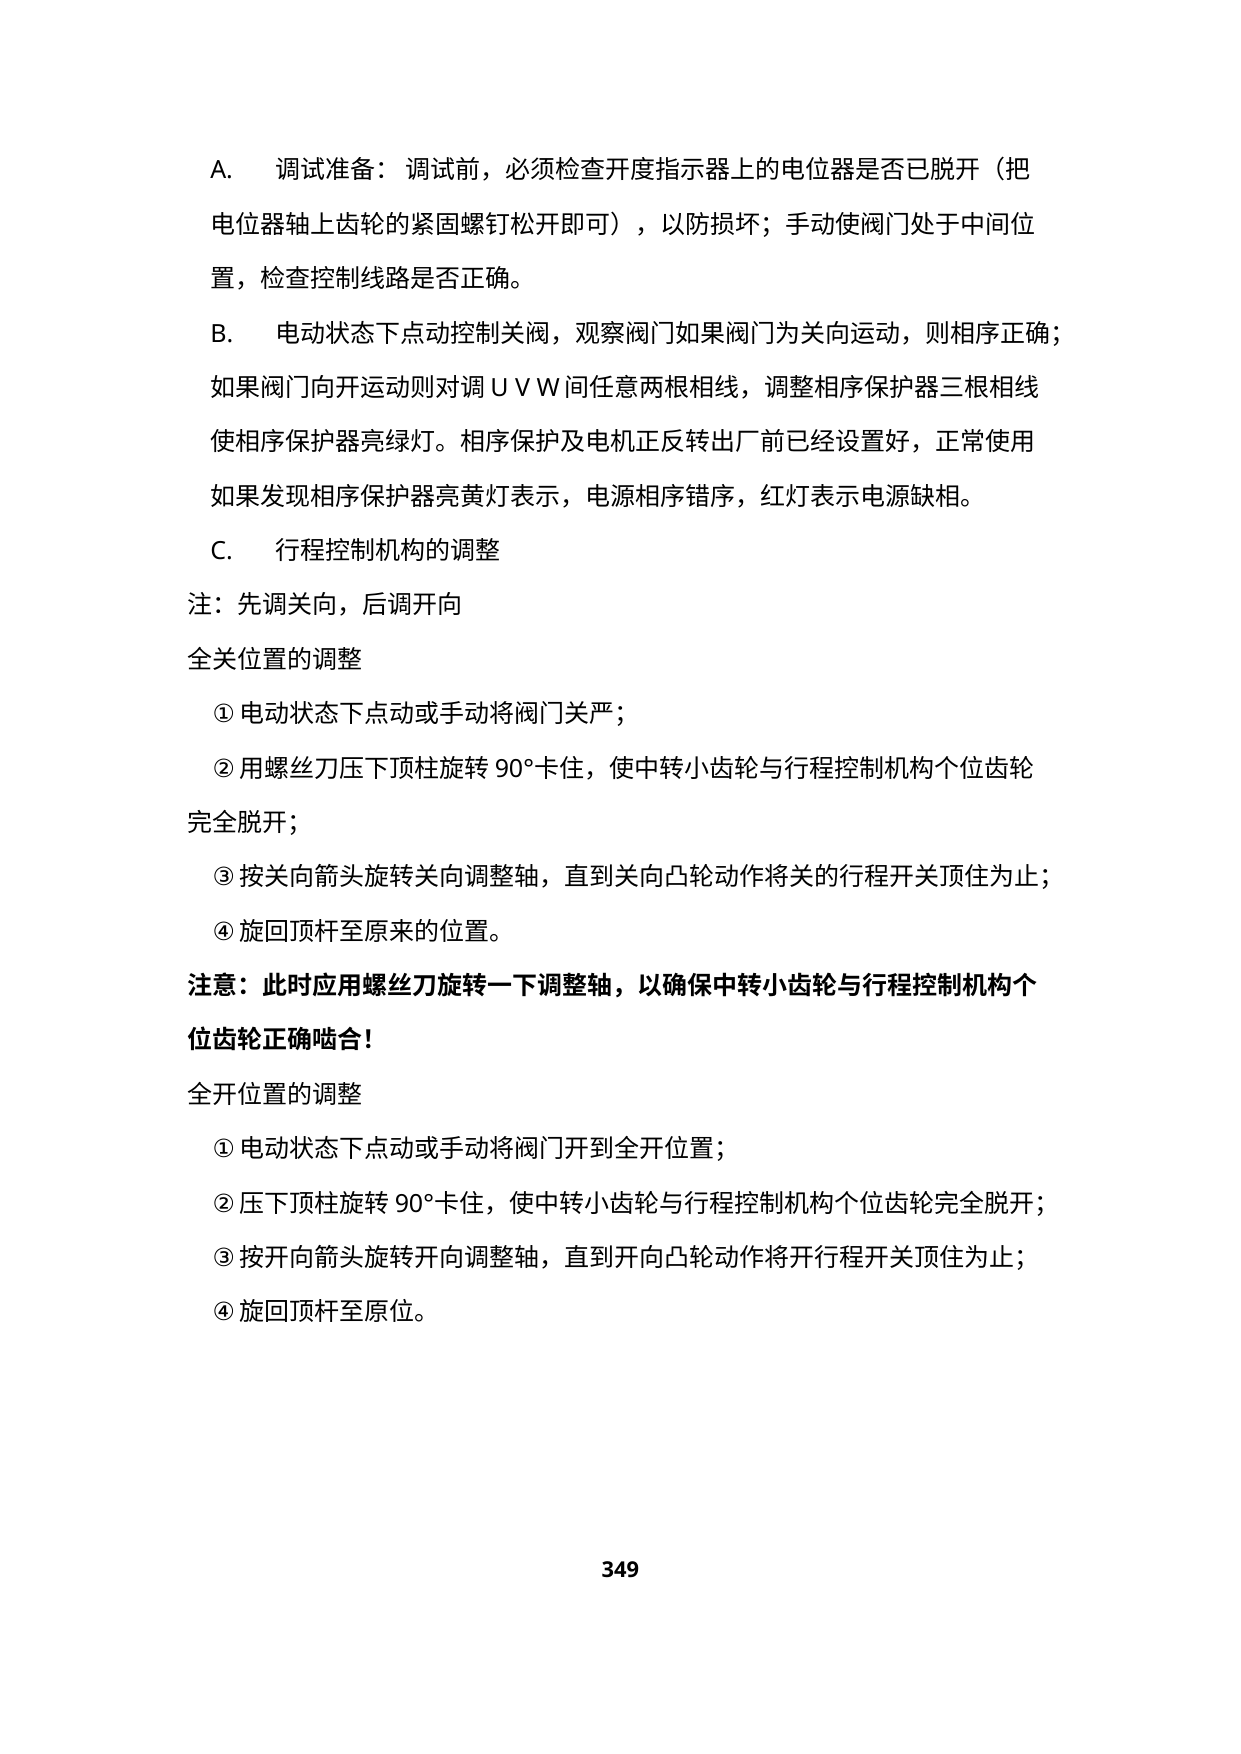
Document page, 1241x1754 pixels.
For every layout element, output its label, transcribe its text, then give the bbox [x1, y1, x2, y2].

text ③按关向箭头旋转关向调整轴，直到关向凸轮动作将关的行程开关顶住为止； [187, 857, 1053, 893]
list 电动状态下点动控制关阀，观察阀门如果阀门为关向运动，则相序正确；如果阀门向开运动则对调U V W间任意两根相线，调整相序保护器三根相线使相序保护器亮绿灯。相序保护及电机正反转出厂前已经设置好，正常使用如果发现相序保护器亮黄灯表示，电源相序错序，红灯表示电源缺相。 [210, 313, 1053, 512]
text 全开位置的调整 [187, 1074, 1053, 1111]
text ②用螺丝刀压下顶柱旋转90°卡住，使中转小齿轮与行程控制机构个位齿轮完全脱开； [187, 748, 1053, 839]
list 调试准备： 调试前，必须检查开度指示器上的电位器是否已脱开（把电位器轴上齿轮的紧固螺钉松开即可），以防损坏；手动使阀门处于中间位置，检查控制线路是否正确。 [210, 150, 1053, 295]
text ①电动状态下点动或手动将阀门关严； [187, 694, 1053, 730]
list 行程控制机构的调整 [210, 531, 1053, 567]
text ③按开向箭头旋转开向调整轴，直到开向凸轮动作将开行程开关顶住为止； [187, 1237, 1053, 1274]
text 全关位置的调整 [187, 639, 1053, 676]
text ④旋回顶杆至原位。 [187, 1292, 1053, 1328]
text 注意：此时应用螺丝刀旋转一下调整轴，以确保中转小齿轮与行程控制机构个位齿轮正确啮合！ [187, 966, 1053, 1056]
text ①电动状态下点动或手动将阀门开到全开位置； [187, 1129, 1053, 1165]
text ②压下顶柱旋转90°卡住，使中转小齿轮与行程控制机构个位齿轮完全脱开； [187, 1183, 1053, 1219]
text 注：先调关向，后调开向 [187, 585, 1053, 621]
text ④旋回顶杆至原来的位置。 [187, 911, 1053, 947]
